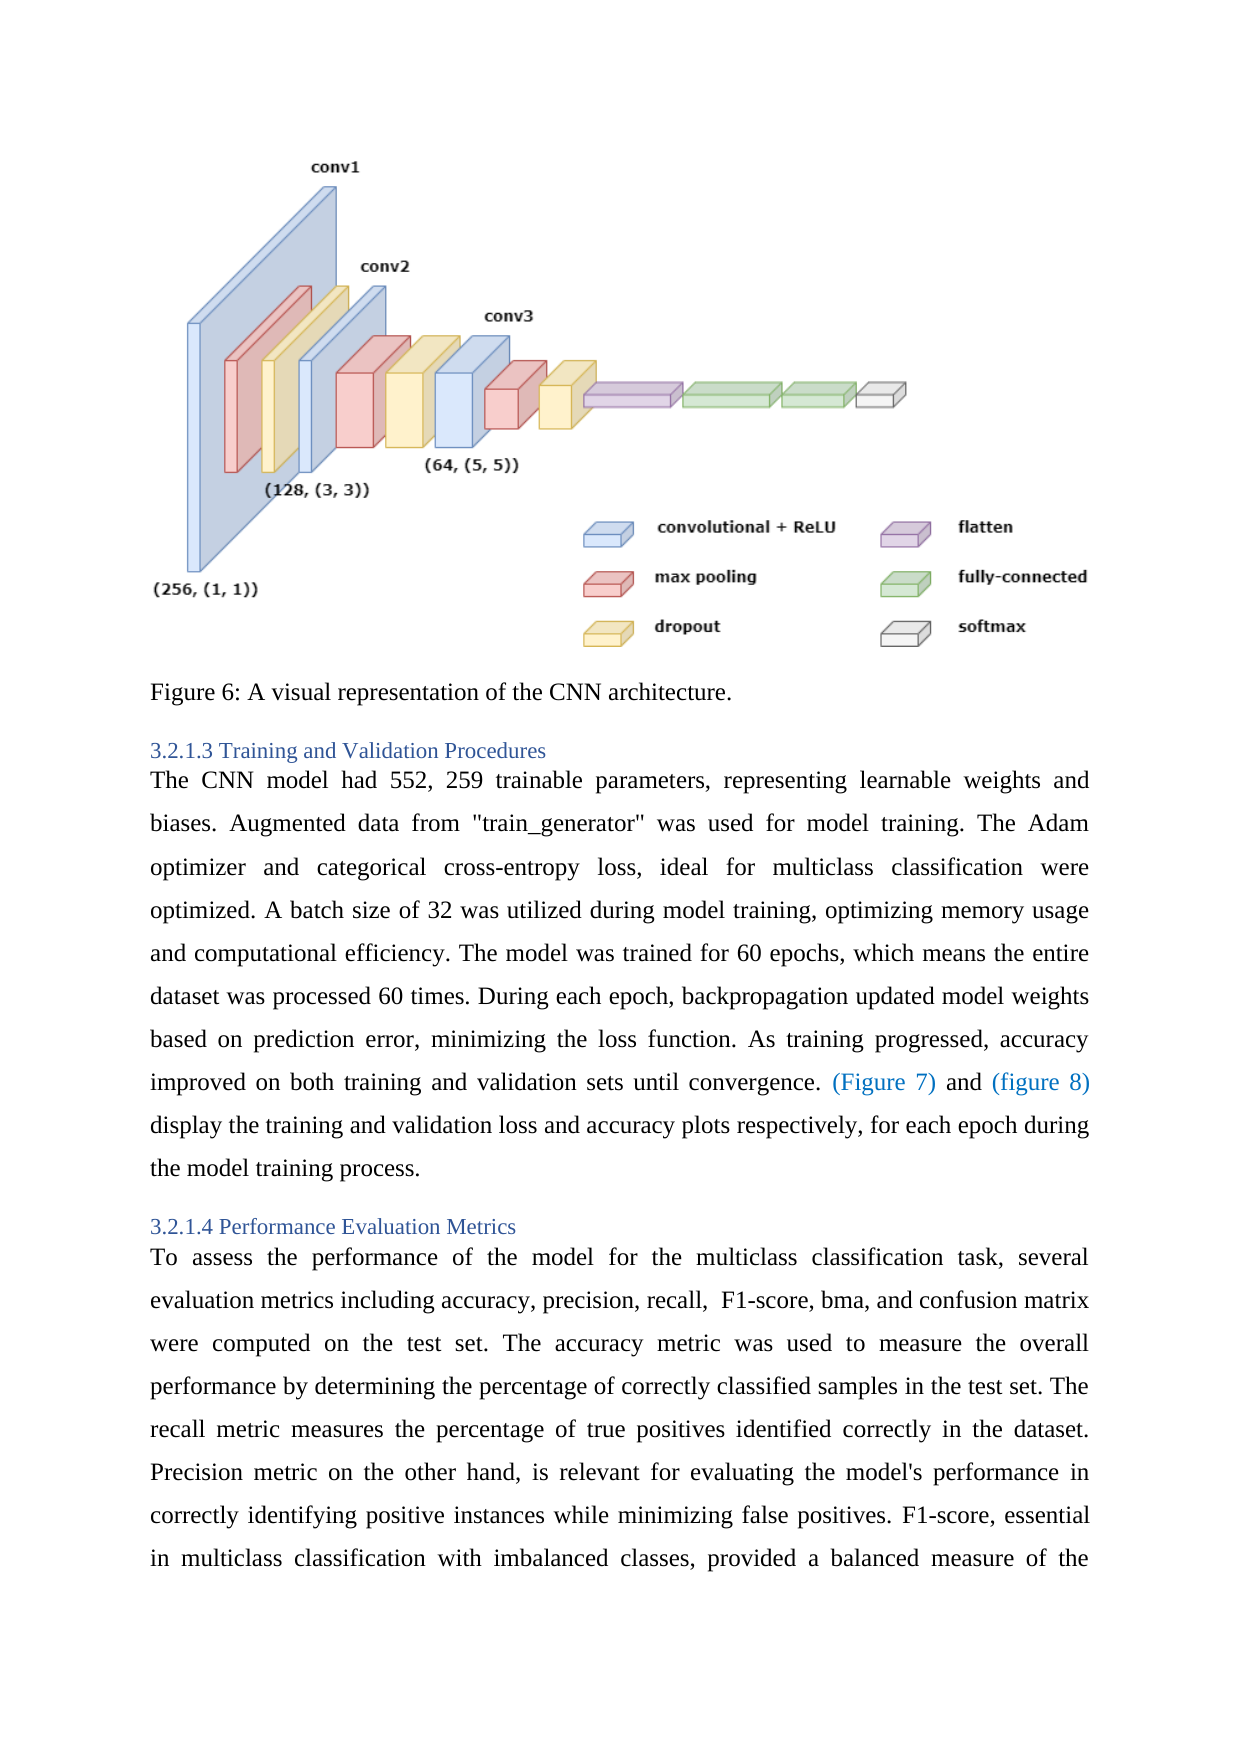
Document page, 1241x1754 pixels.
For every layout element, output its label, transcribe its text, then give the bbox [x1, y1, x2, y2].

subtitle 3.2.1.3 Training and Validation Procedures [150, 737, 1090, 763]
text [150, 1242, 1090, 1572]
subtitle 3.2.1.4 Performance Evaluation Metrics [150, 1213, 1090, 1239]
text The CNN model had 552, 259 trainable parameters, representing learnable weights and biases. Augmented data from "train_generator" was used for model training. The Adam optimizer and categorical cross-entropy loss, ideal for multiclass classification were optimized. A batch size of 32 was utilized during model training, optimizing memory usage and computational efficiency. The model was trained for 60 epochs, which means the entire dataset was processed 60 times. During each epoch, backpropagation updated model weights based on prediction error, minimizing the loss function. As training progressed, accuracy improved on both training and validation sets until convergence. (Figure 7) and (figure 8) display the training and validation loss and accuracy plots respectively, for each epoch during the model training process. [150, 765, 1090, 1182]
text Figure 6: A visual representation of the CNN architecture. [150, 677, 1090, 706]
picture [150, 150, 1091, 647]
